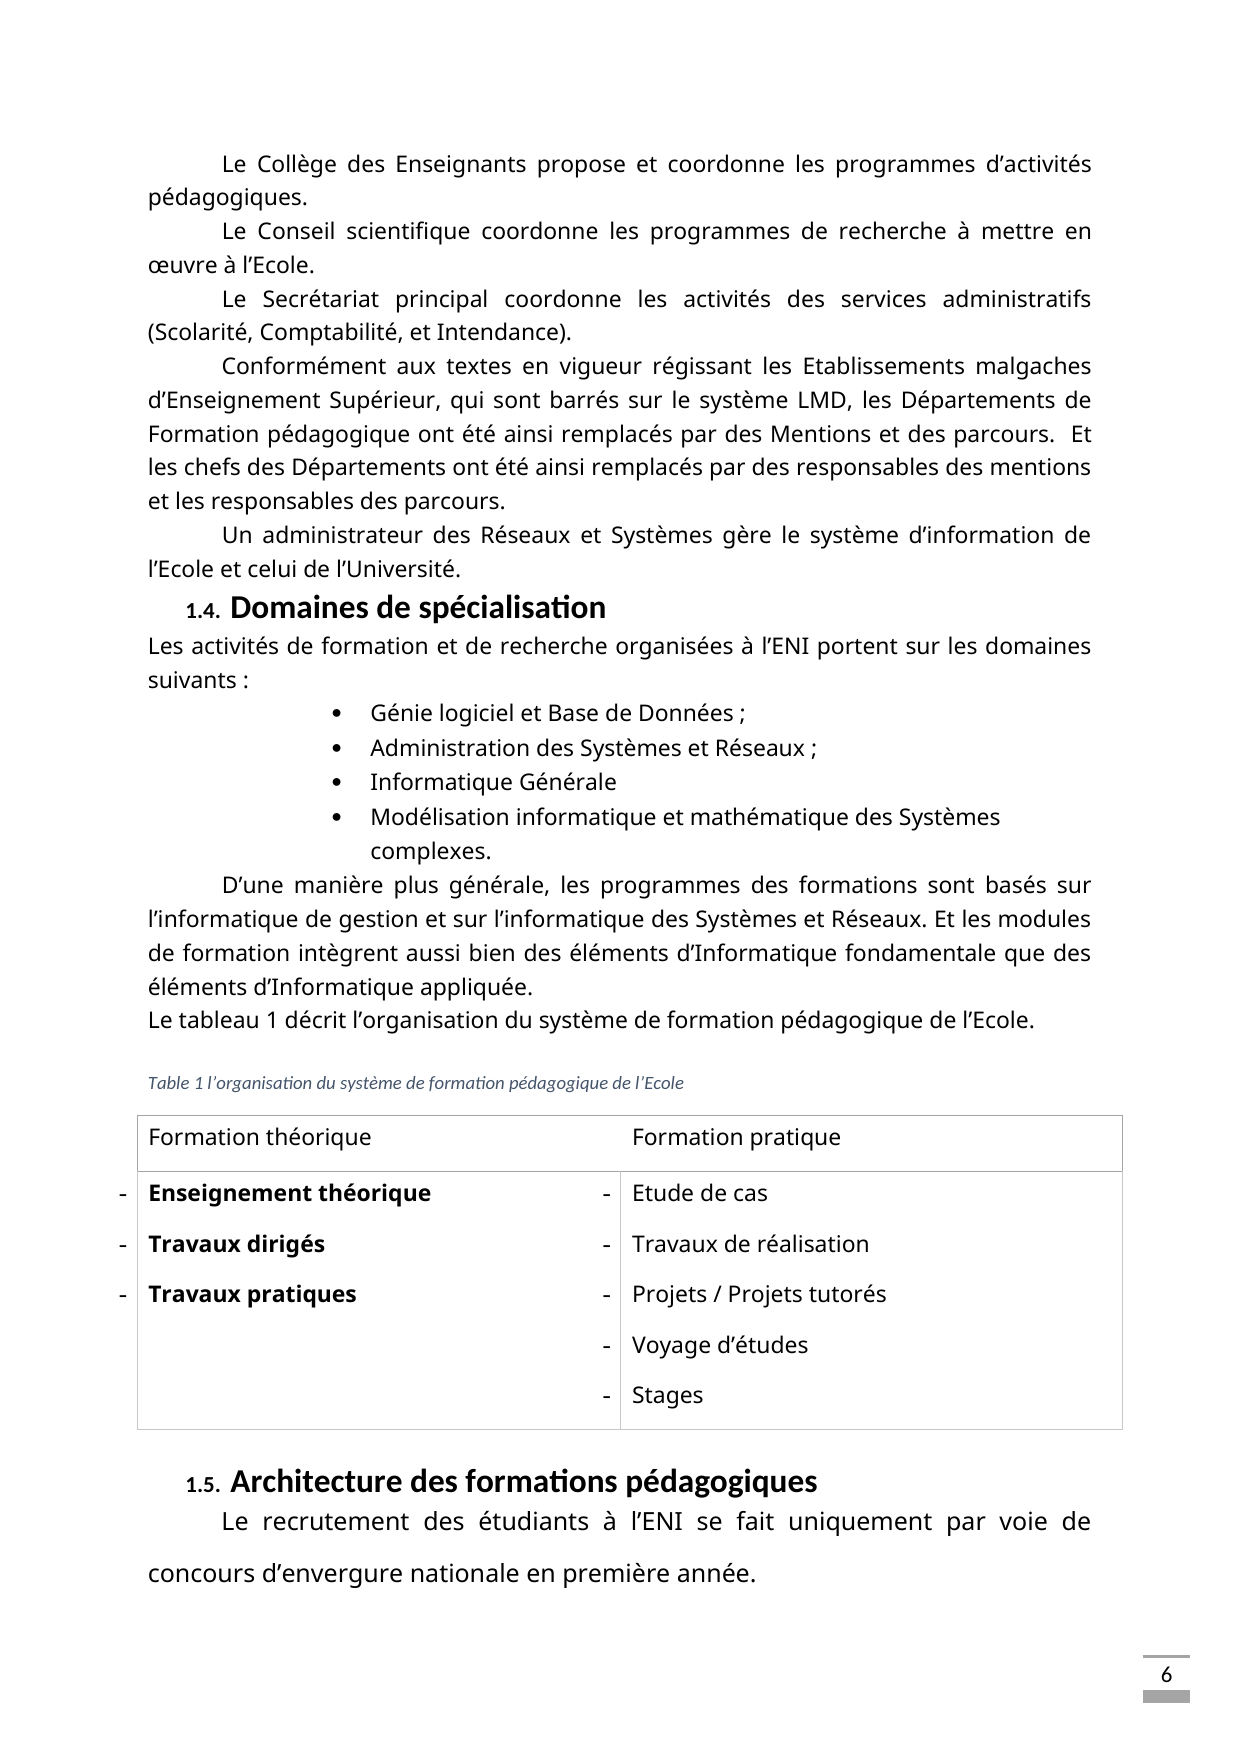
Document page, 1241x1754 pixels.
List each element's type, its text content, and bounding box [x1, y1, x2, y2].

text Conformément aux textes en vigueur régissant les Etablissements malgaches d’Enseignement Supérieur, qui sont barrés sur le système LMD, les Départements de Formation pédagogique ont été ainsi remplacés par des Mentions et des parcours. Et les chefs des Départements ont été ainsi remplacés par des responsables des mentions et les responsables des parcours. [148, 350, 1093, 516]
text Le tableau 1 décrit l’organisation du système de formation pédagogique de l’Ecole. [148, 1004, 1093, 1036]
list Architecture des formations pédagogiques [185, 1460, 1093, 1501]
text Le Secrétariat principal coordonne les activités des services administratifs (Scolarité, Comptabilité, et Intendance). [148, 283, 1093, 348]
table_cell Enseignement théorique Travaux dirigés Travaux pratiques [138, 1172, 620, 1429]
text Un administrateur des Réseaux et Systèmes gère le système d’information de l’Ecole et celui de l’Université. [148, 519, 1093, 584]
text Le recrutement des étudiants à l’ENI se fait uniquement par voie de concours d’envergure nationale en première année. [148, 1504, 1093, 1589]
text D’une manière plus générale, les programmes des formations sont basés sur l’informatique de gestion et sur l’informatique des Systèmes et Réseaux. Et les modules de formation intègrent aussi bien des éléments d’Informatique fondamentale que des éléments d’Informatique appliquée. [148, 869, 1093, 1002]
table_header Formation théorique [138, 1116, 621, 1171]
table_cell Etude de cas Travaux de réalisation Projets / Projets tutorés Voyage d’études Stages [621, 1172, 1122, 1429]
text Le Collège des Enseignants propose et coordonne les programmes d’activités pédagogiques. [148, 148, 1093, 213]
text Les activités de formation et de recherche organisées à l’ENI portent sur les domaines suivants : [148, 630, 1093, 695]
text Le Conseil scientifique coordonne les programmes de recherche à mettre en œuvre à l’Ecole. [148, 215, 1093, 280]
table_header Formation pratique [621, 1116, 1122, 1171]
list Domaines de spécialisation [185, 586, 1093, 627]
list Administration des Systèmes et Réseaux ; [333, 732, 1093, 763]
list Informatique Générale [333, 766, 1093, 797]
list Modélisation informatique et mathématique des Systèmes complexes. [333, 801, 1093, 866]
list Génie logiciel et Base de Données ; [333, 697, 1093, 729]
